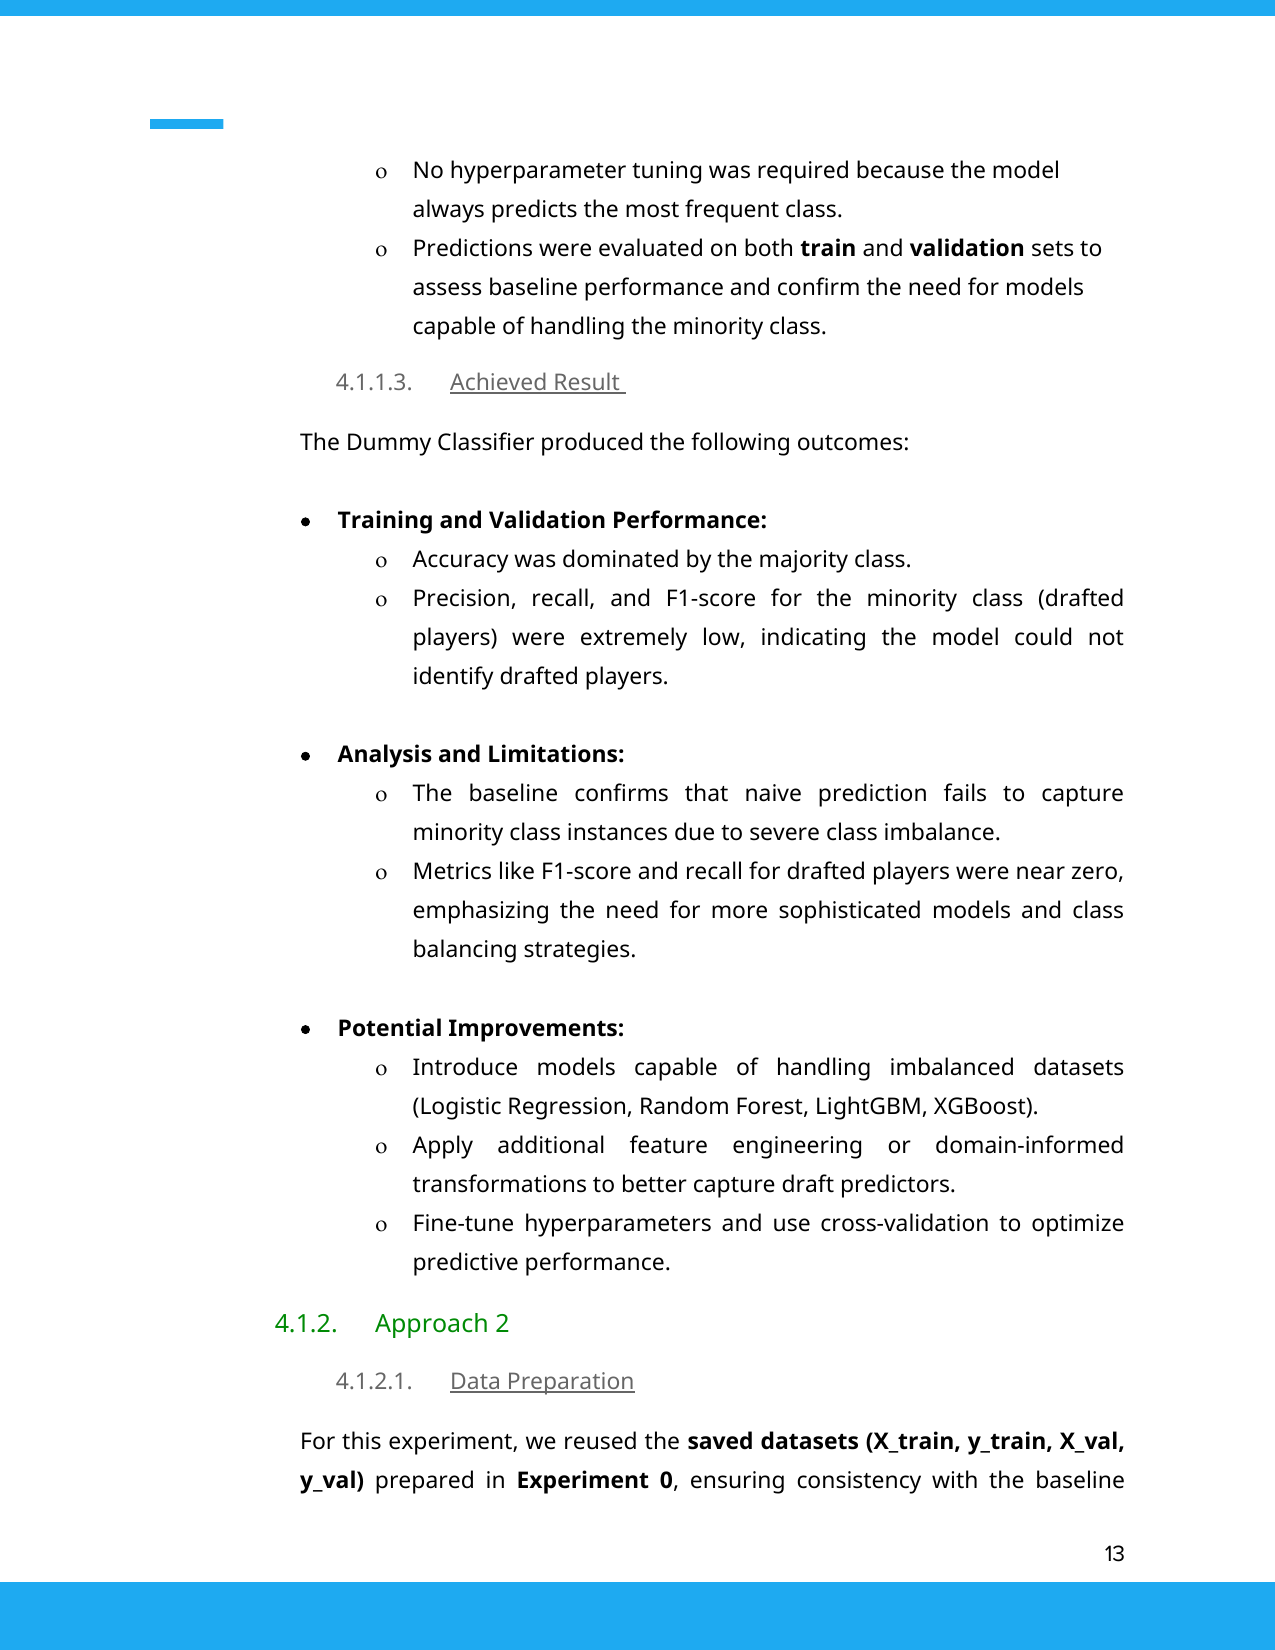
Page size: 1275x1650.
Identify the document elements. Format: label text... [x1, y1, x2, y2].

list The baseline confirms that naive prediction fails to capture minority class instances due to severe class imbalance. [375, 777, 1125, 847]
subtitle Achieved Result [412, 366, 1125, 397]
list Fine-tune hyperparameters and use cross-validation to optimize predictive performance. [375, 1207, 1125, 1277]
list Predictions were evaluated on both train and validation sets to assess baseline performance and confirm the need for models capable of handling the minority class. [375, 232, 1125, 341]
subtitle Approach 2 [337, 1306, 1125, 1340]
list Potential Improvements: [300, 1012, 1125, 1043]
picture [0, 1582, 1275, 1650]
list Training and Validation Performance: [300, 504, 1125, 535]
picture [150, 119, 224, 129]
list Introduce models capable of handling imbalanced datasets (Logistic Regression, Random Forest, LightGBM, XGBoost). [375, 1051, 1125, 1121]
list Accuracy was dominated by the majority class. [375, 543, 1125, 574]
subtitle Data Preparation [412, 1365, 1125, 1396]
text The Dummy Classifier produced the following outcomes: [225, 426, 1125, 457]
list No hyperparameter tuning was required because the model always predicts the most frequent class. [375, 154, 1125, 224]
list Analysis and Limitations: [300, 738, 1125, 769]
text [300, 1425, 1125, 1495]
list Apply additional feature engineering or domain-informed transformations to better capture draft predictors. [375, 1129, 1125, 1199]
list Precision, recall, and F1-score for the minority class (drafted players) were extremely low, indicating the model could not identify drafted players. [375, 582, 1125, 691]
picture [0, 0, 1275, 16]
list Metrics like F1-score and recall for drafted players were near zero, emphasizing the need for more sophisticated models and class balancing strategies. [375, 855, 1125, 965]
